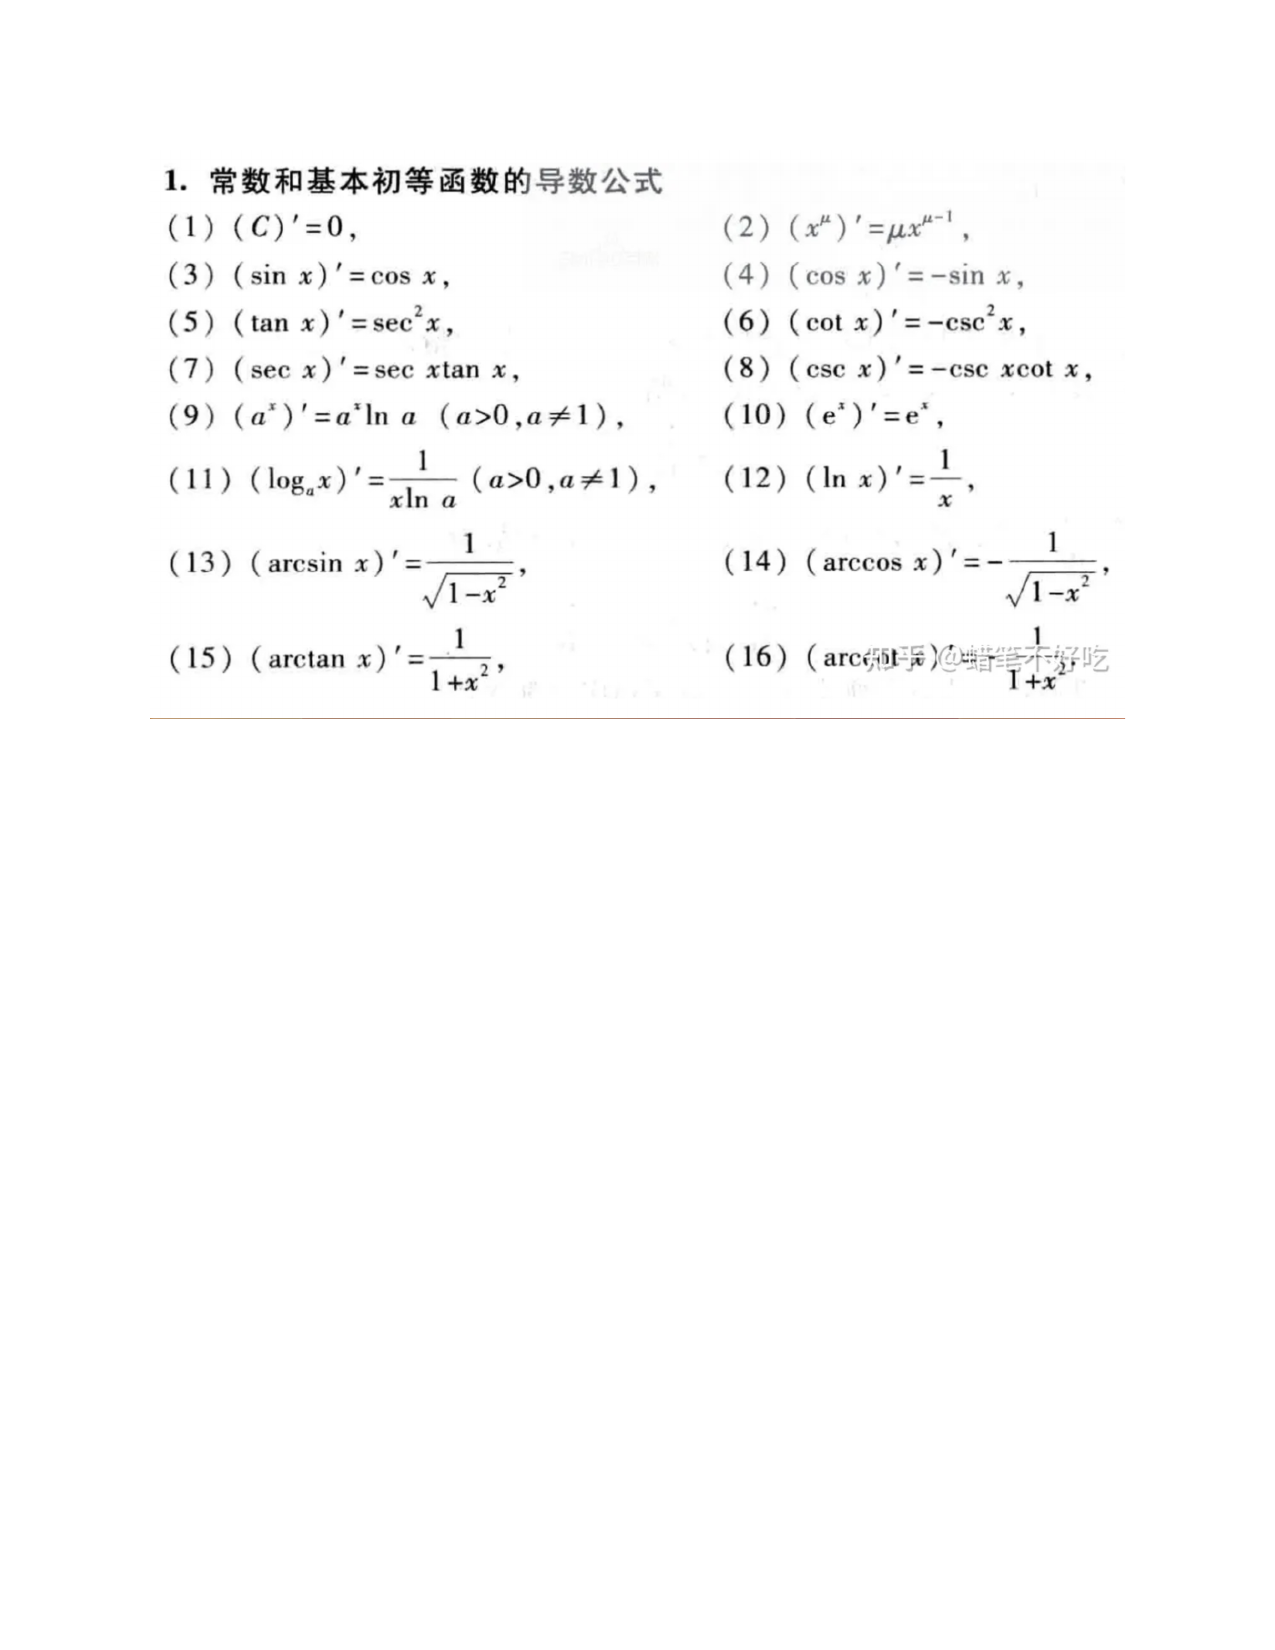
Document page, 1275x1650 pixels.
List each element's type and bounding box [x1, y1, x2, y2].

picture [150, 150, 1125, 719]
